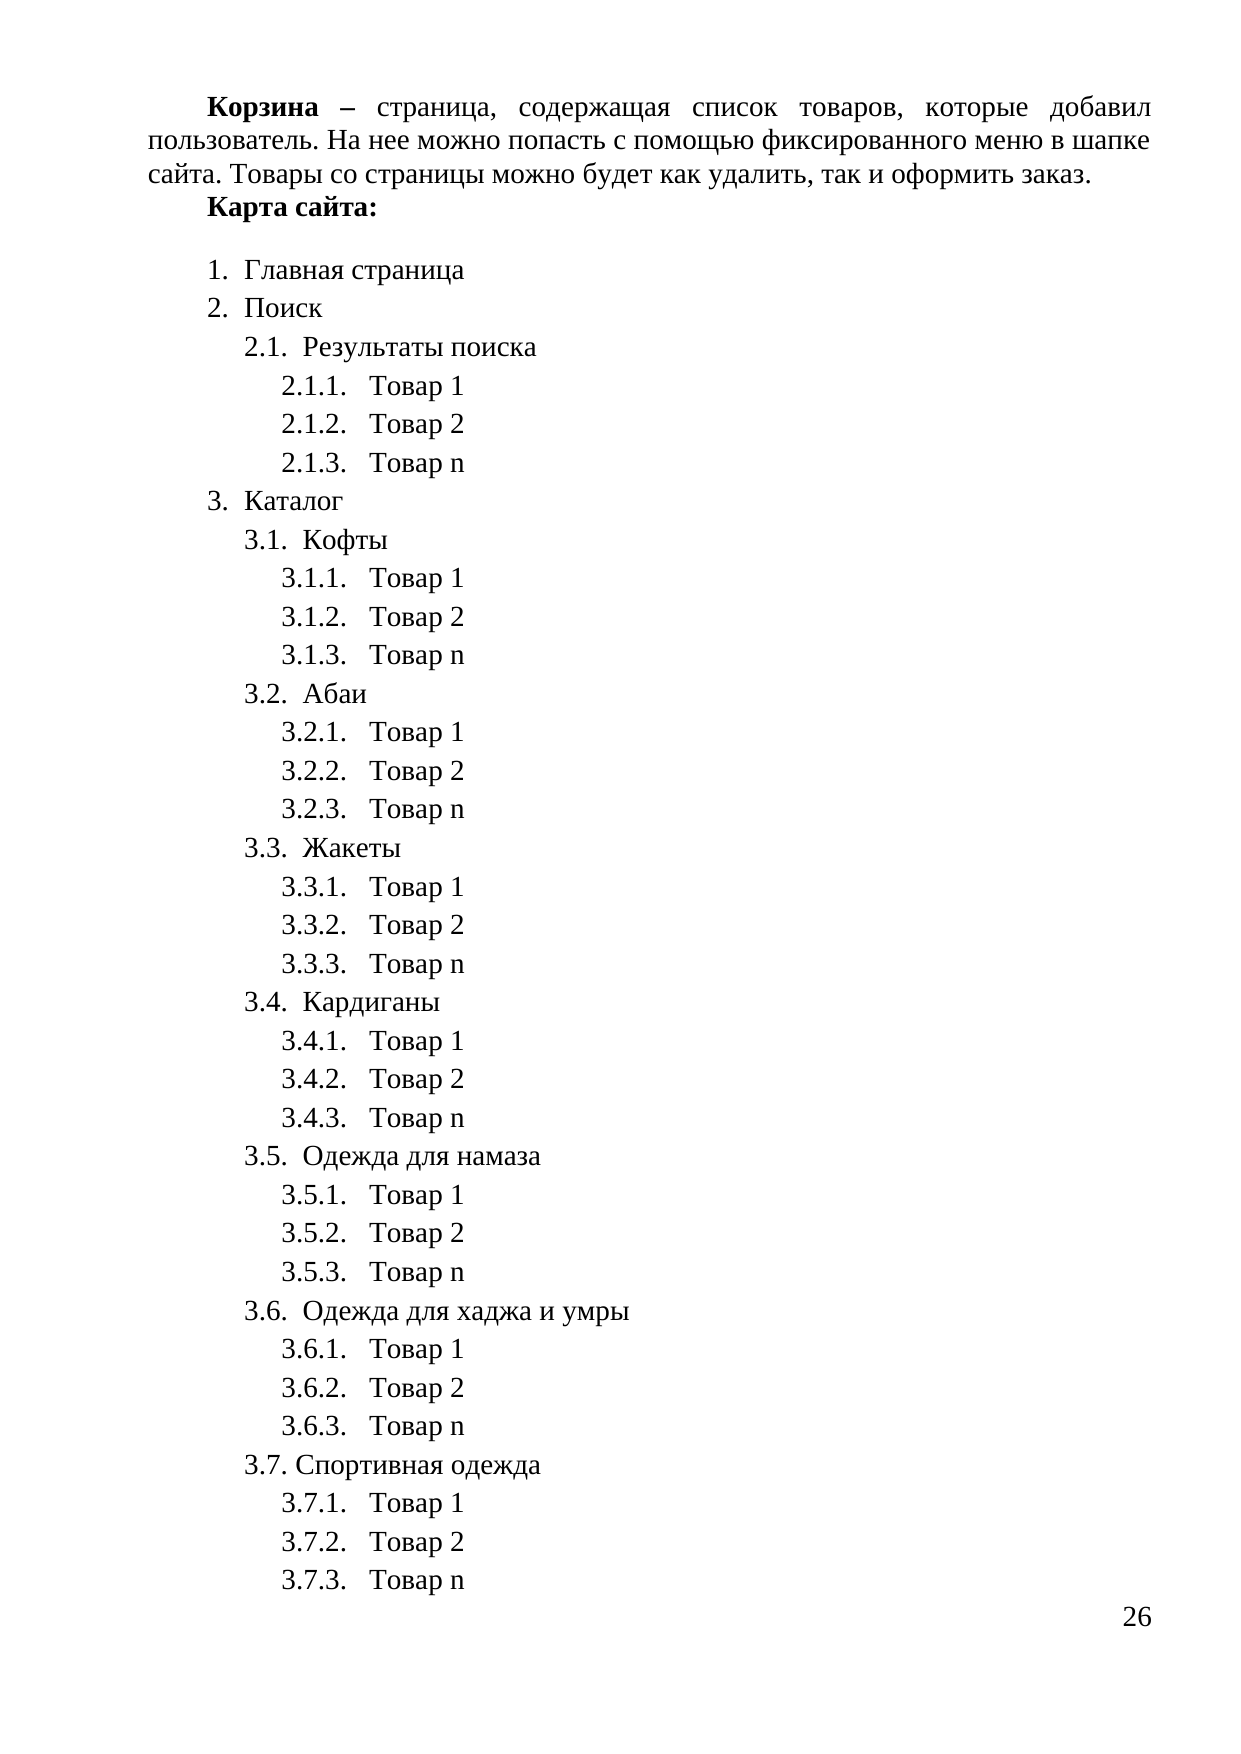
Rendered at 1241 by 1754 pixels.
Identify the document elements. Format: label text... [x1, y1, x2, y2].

list Главная страница [207, 252, 1152, 286]
list Товар 2 [281, 599, 1152, 632]
list Товар 1 [281, 368, 1152, 401]
list Товар 1 [281, 1331, 1152, 1365]
list Товар n [281, 445, 1152, 478]
list Товар n [281, 792, 1152, 825]
list Жакеты [244, 830, 1152, 864]
text Карта сайта: [148, 189, 1152, 223]
list Товар 2 [281, 907, 1152, 941]
list Абаи [244, 676, 1152, 709]
list Товар 2 [281, 1370, 1152, 1403]
list Товар n [281, 637, 1152, 671]
list Товар 2 [281, 1061, 1152, 1095]
list Результаты поиска [244, 329, 1152, 363]
list Товар n [281, 1100, 1152, 1133]
list Одежда для намаза [244, 1138, 1152, 1172]
list Товар 2 [281, 753, 1152, 787]
list Поиск [207, 291, 1152, 324]
list Товар n [281, 1254, 1152, 1288]
list Каталог [207, 483, 1152, 517]
list Товар n [281, 1408, 1152, 1442]
list Товар 1 [281, 1023, 1152, 1056]
list Товар 2 [281, 1524, 1152, 1557]
list Кофты [244, 522, 1152, 555]
list Одежда для хаджа и умры [244, 1293, 1152, 1326]
text Корзина – страница, содержащая список товаров, которые добавил пользователь. На нее можно попасть с помощью фиксированного меню в шапке сайта. Товары со страницы можно будет как удалить, так и оформить заказ. [148, 89, 1152, 189]
list Товар 1 [281, 560, 1152, 594]
list Товар 1 [281, 1177, 1152, 1211]
list Товар 2 [281, 1216, 1152, 1249]
list Товар 1 [281, 869, 1152, 902]
list Товар 1 [281, 1485, 1152, 1519]
list Спортивная одежда [244, 1447, 1152, 1480]
list Товар n [281, 1562, 1152, 1596]
list Товар 2 [281, 406, 1152, 440]
list Товар 1 [281, 714, 1152, 748]
list Товар n [281, 946, 1152, 979]
list Кардиганы [244, 984, 1152, 1018]
